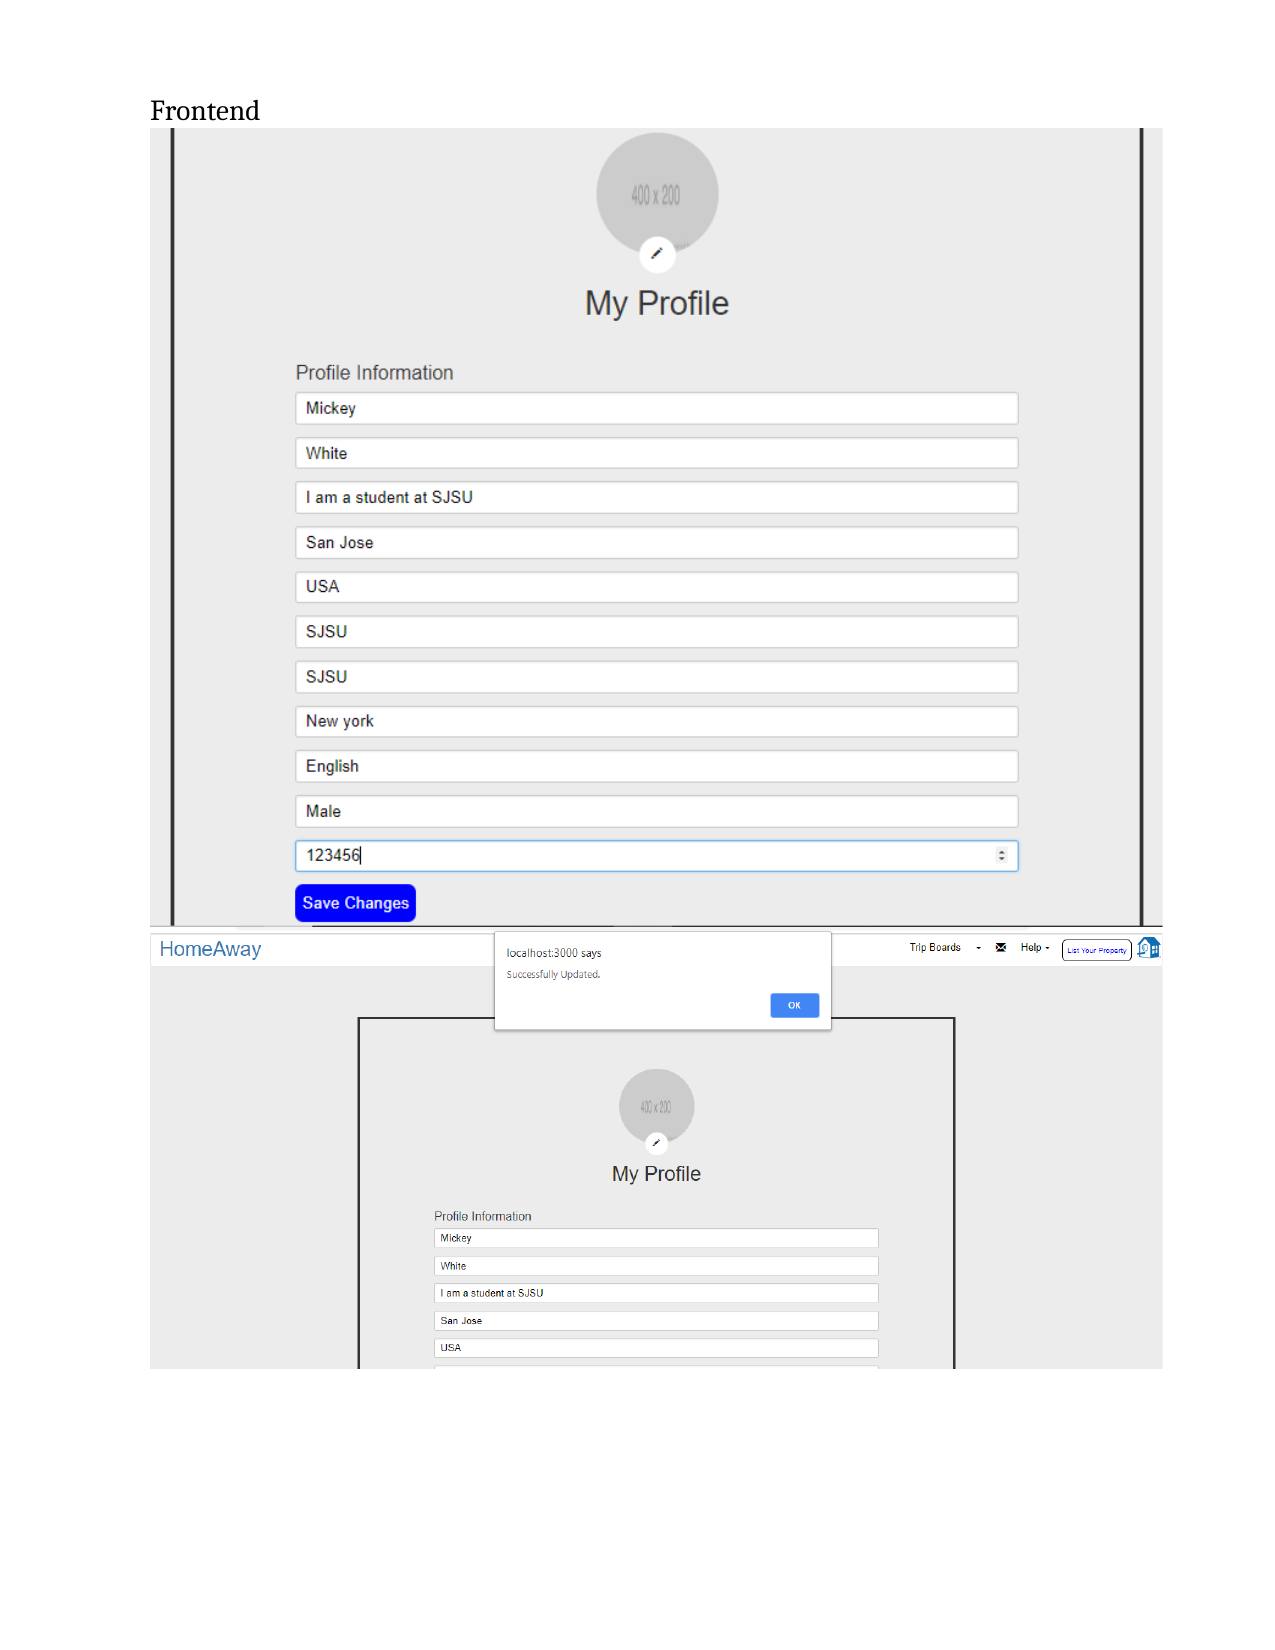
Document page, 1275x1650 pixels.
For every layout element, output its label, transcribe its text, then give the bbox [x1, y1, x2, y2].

picture [150, 128, 1163, 1369]
text Frontend [150, 94, 1162, 127]
